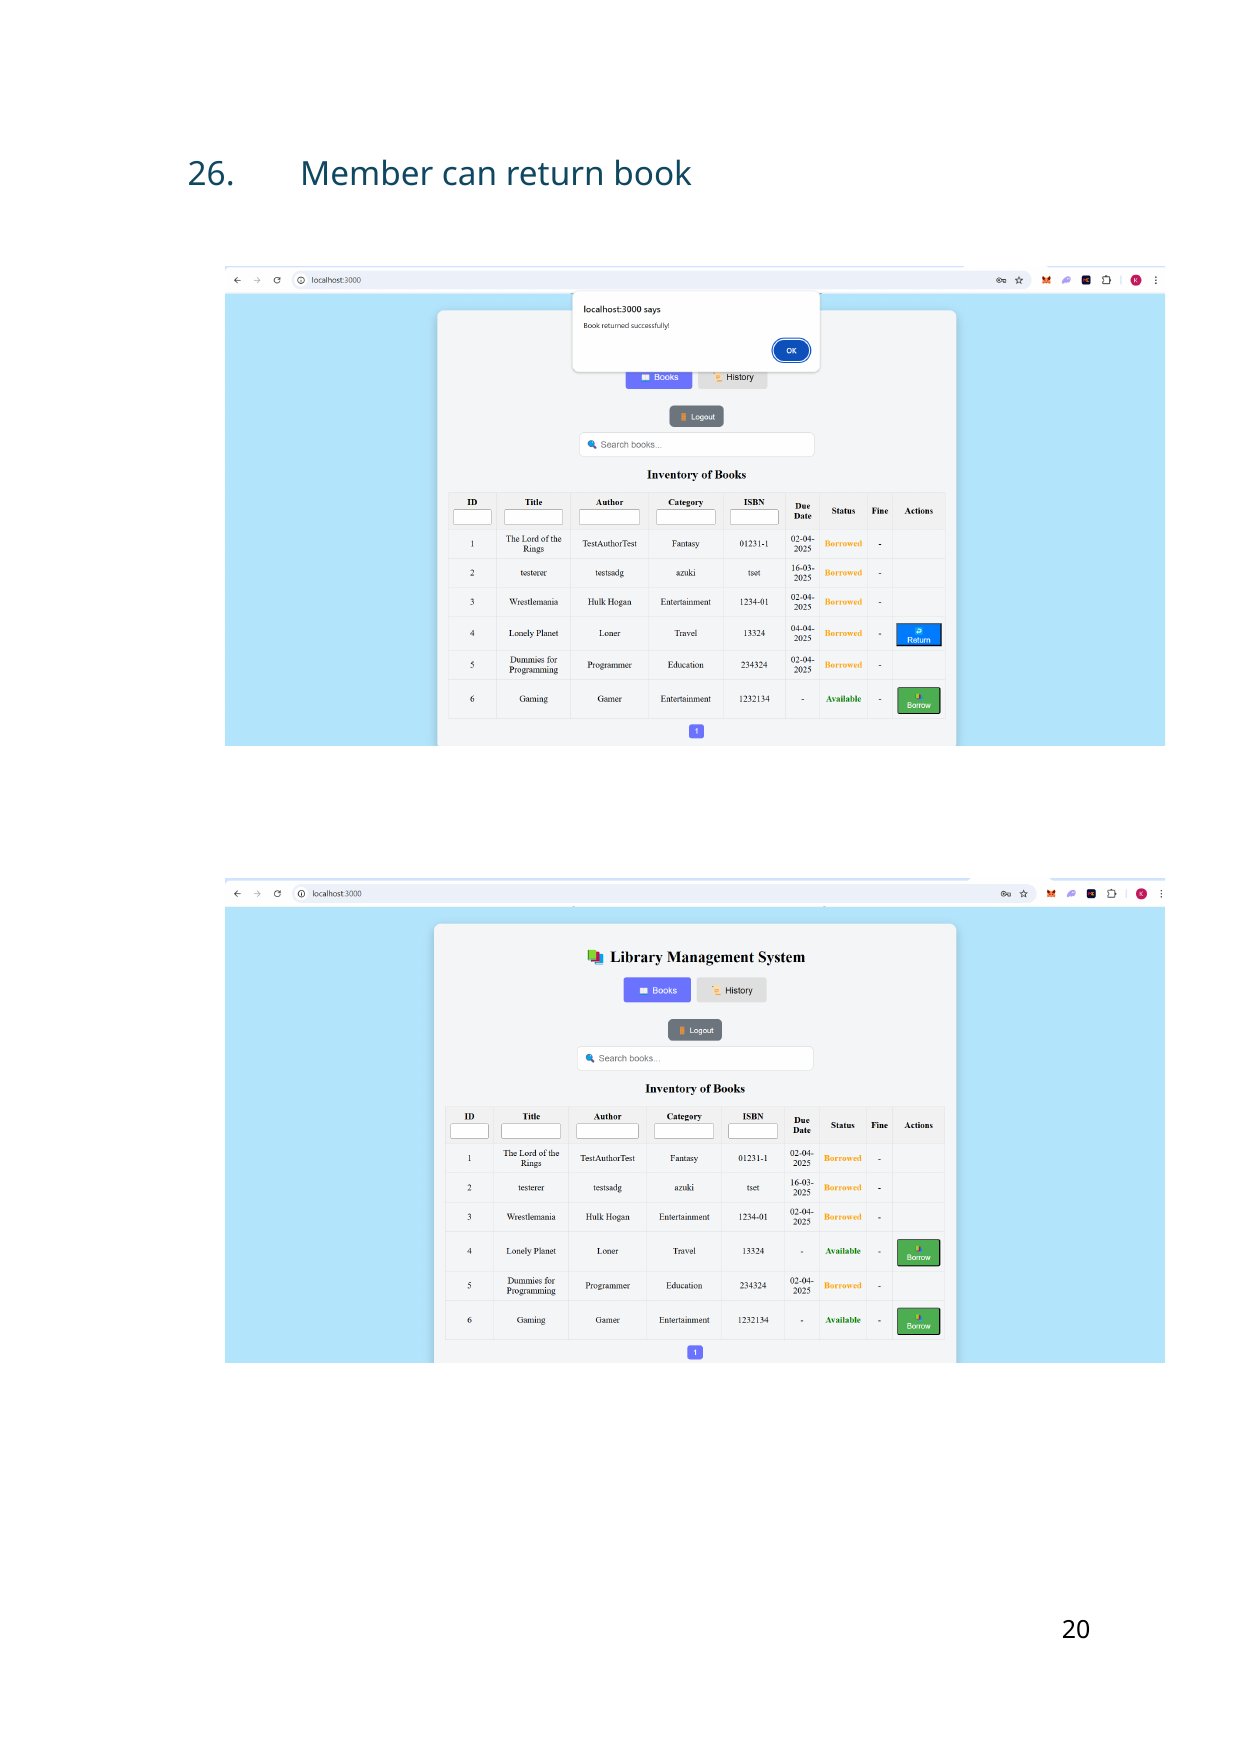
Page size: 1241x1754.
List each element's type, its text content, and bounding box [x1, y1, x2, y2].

picture [225, 266, 1166, 746]
subtitle Member can return book [187, 150, 1090, 195]
picture [225, 878, 1166, 1363]
